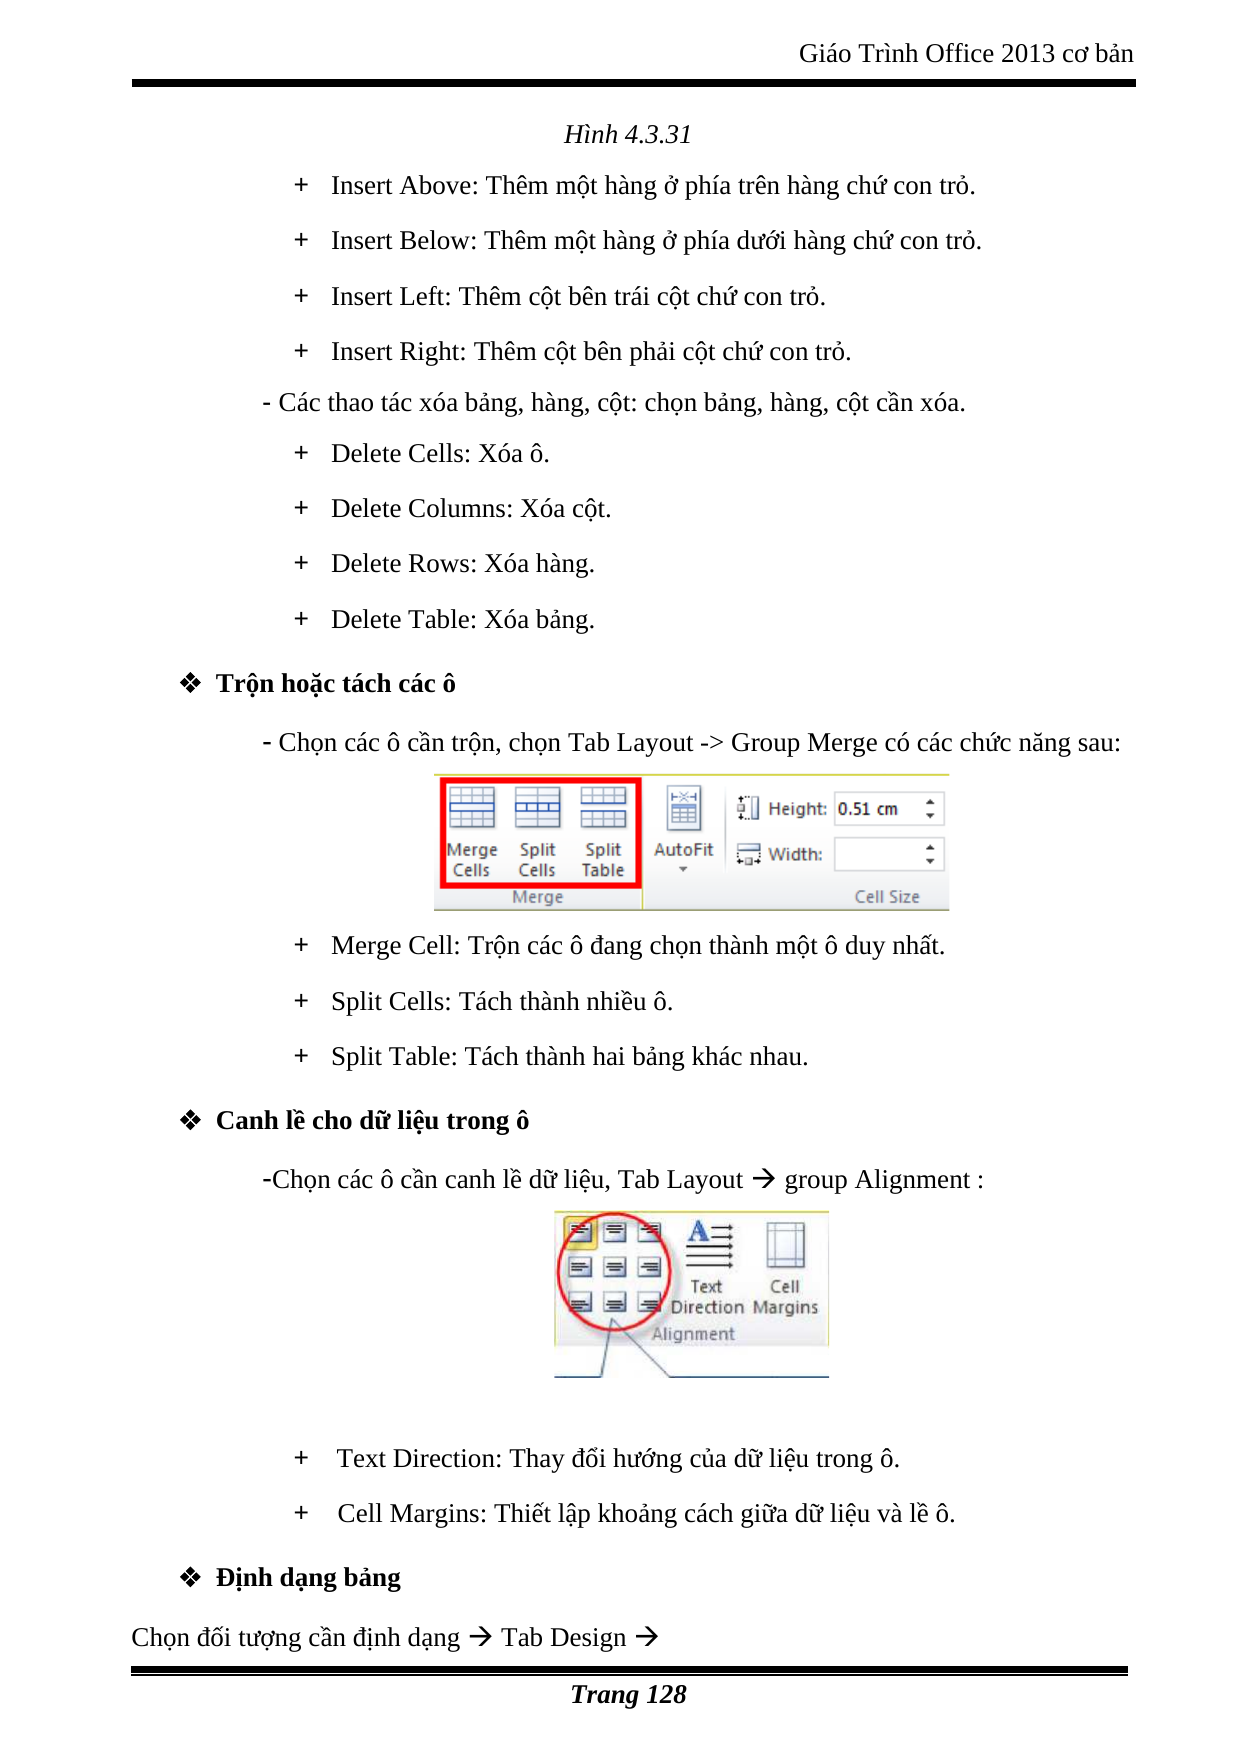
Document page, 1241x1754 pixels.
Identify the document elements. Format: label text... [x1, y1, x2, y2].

list Text Direction: Thay đổi hướng của dữ liệu trong ô. [293, 1438, 1128, 1475]
text Hình 4.3.31 [131, 119, 1128, 150]
text Chọn đối tượng cần định dạng Tab Design [131, 1621, 1128, 1652]
picture [434, 773, 950, 911]
list Insert Right: Thêm cột bên phải cột chứ con trỏ. [293, 331, 1128, 368]
list Trộn hoặc tách các ô [178, 667, 1128, 698]
list Insert Below: Thêm một hàng ở phía dưới hàng chứ con trỏ. [293, 221, 1128, 257]
list Định dạng bảng [178, 1561, 1128, 1592]
list Split Cells: Tách thành nhiều ô. [293, 981, 1128, 1018]
list Các thao tác xóa bảng, hàng, cột: chọn bảng, hàng, cột cần xóa. [262, 387, 1128, 418]
list Merge Cell: Trộn các ô đang chọn thành một ô duy nhất. [293, 926, 1128, 963]
picture [554, 1210, 830, 1378]
list Split Table: Tách thành hai bảng khác nhau. [293, 1036, 1128, 1073]
list Canh lề cho dữ liệu trong ô [178, 1104, 1128, 1136]
list Delete Columns: Xóa cột. [293, 488, 1128, 525]
list Delete Cells: Xóa ô. [293, 433, 1128, 470]
list Delete Rows: Xóa hàng. [293, 544, 1128, 581]
list Delete Table: Xóa bảng. [293, 599, 1128, 636]
list Insert Above: Thêm một hàng ở phía trên hàng chứ con trỏ. [293, 165, 1128, 202]
list Chọn các ô cần trộn, chọn Tab Layout -> Group Merge có các chức năng sau: [262, 726, 1128, 758]
list Cell Margins: Thiết lập khoảng cách giữa dữ liệu và lề ô. [293, 1493, 1128, 1530]
list Chọn các ô cần canh lề dữ liệu, Tab Layout group Alignment : [262, 1164, 1128, 1195]
list Insert Left: Thêm cột bên trái cột chứ con trỏ. [293, 276, 1128, 313]
